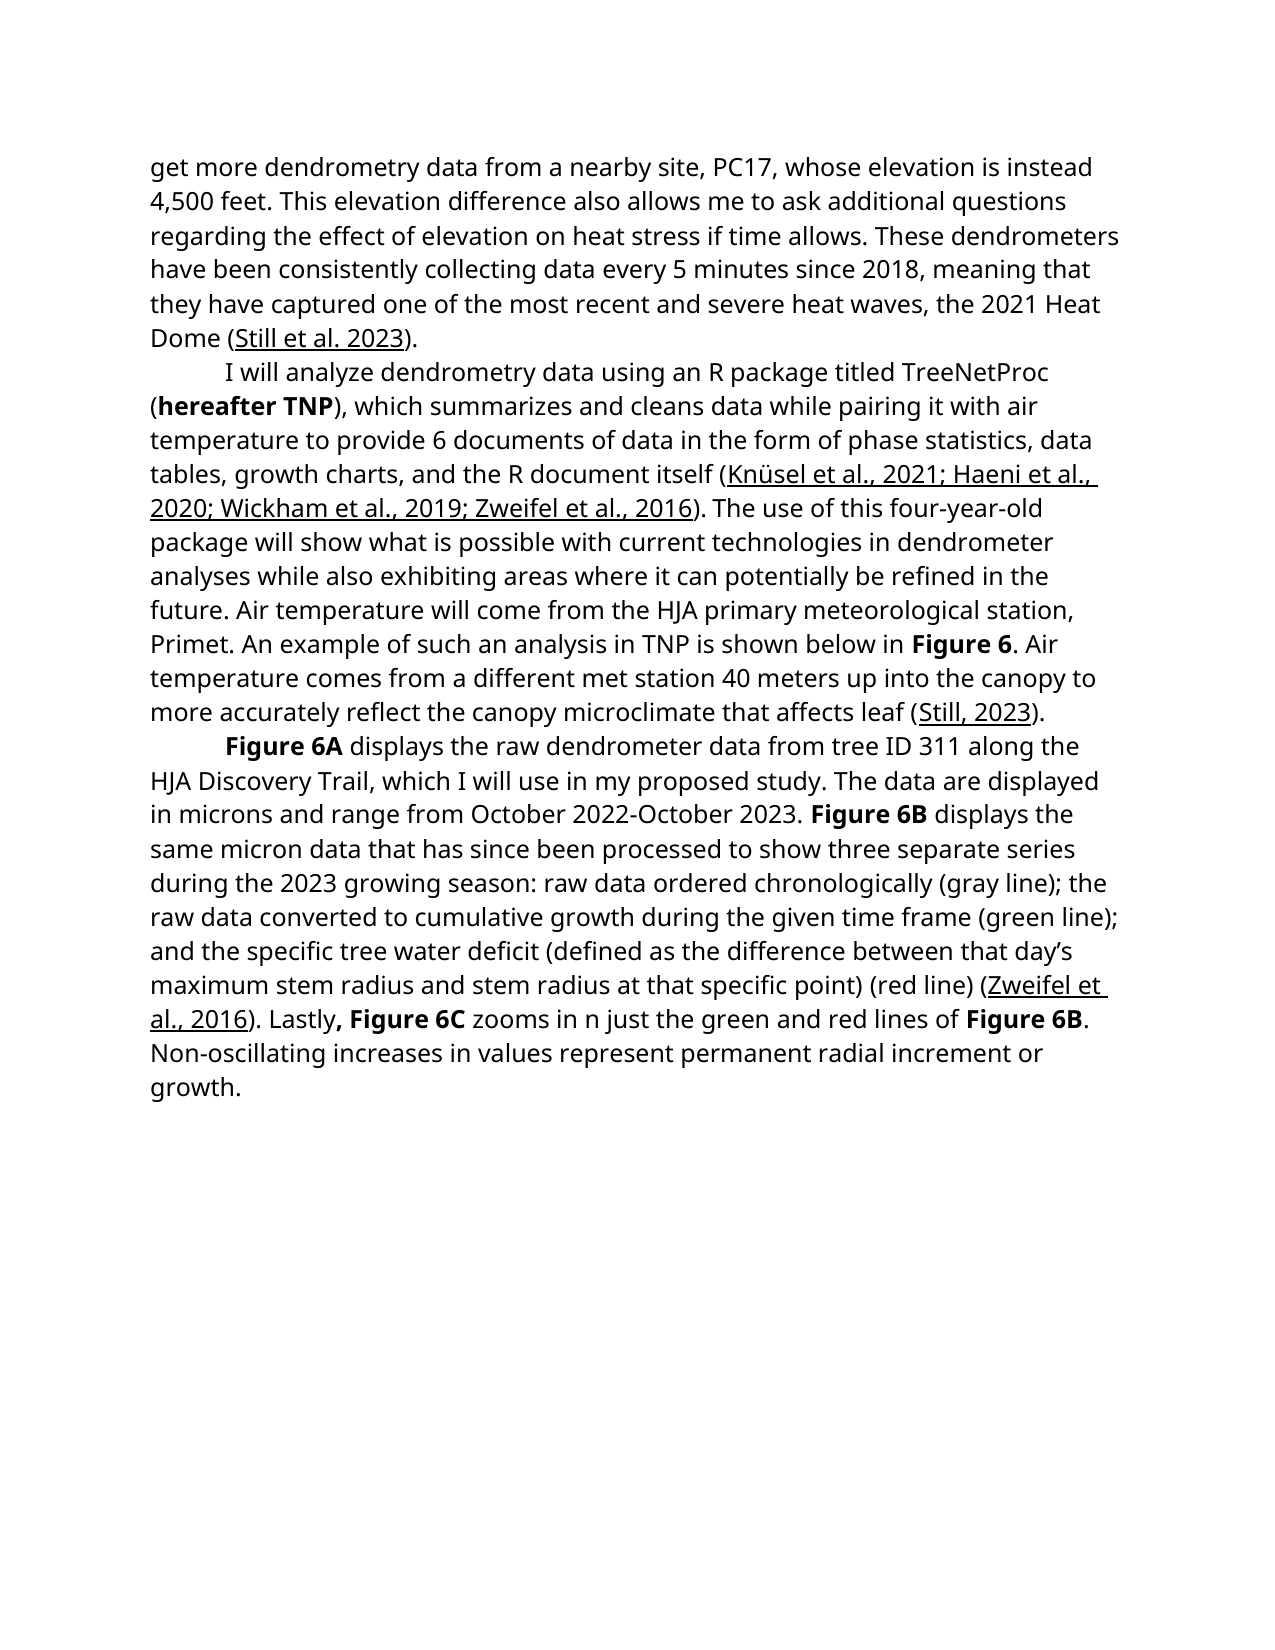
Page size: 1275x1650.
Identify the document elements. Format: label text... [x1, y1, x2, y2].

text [150, 150, 1125, 354]
text Figure 6A displays the raw dendrometer data from tree ID 311 along the HJA Discovery Trail, which I will use in my proposed study. The data are displayed in microns and range from October 2022-October 2023. Figure 6B displays the same micron data that has since been processed to show three separate series during the 2023 growing season: raw data ordered chronologically (gray line); the raw data converted to cumulative growth during the given time frame (green line); and the specific tree water deficit (defined as the difference between that day’s maximum stem radius and stem radius at that specific point) (red line) (Zweifel et al., 2016). Lastly, Figure 6C zooms in n just the green and red lines of Figure 6B. Non-oscillating increases in values represent permanent radial increment or growth. [150, 729, 1125, 1104]
text I will analyze dendrometry data using an R package titled TreeNetProc (hereafter TNP), which summarizes and cleans data while pairing it with air temperature to provide 6 documents of data in the form of phase statistics, data tables, growth charts, and the R document itself (Knüsel et al., 2021; Haeni et al., 2020; Wickham et al., 2019; Zweifel et al., 2016). The use of this four-year-old package will show what is possible with current technologies in dendrometer analyses while also exhibiting areas where it can potentially be refined in the future. Air temperature will come from the HJA primary meteorological station, Primet. An example of such an analysis in TNP is shown below in Figure 6. Air temperature comes from a different met station 40 meters up into the canopy to more accurately reflect the canopy microclimate that affects leaf (Still, 2023). [150, 354, 1125, 729]
